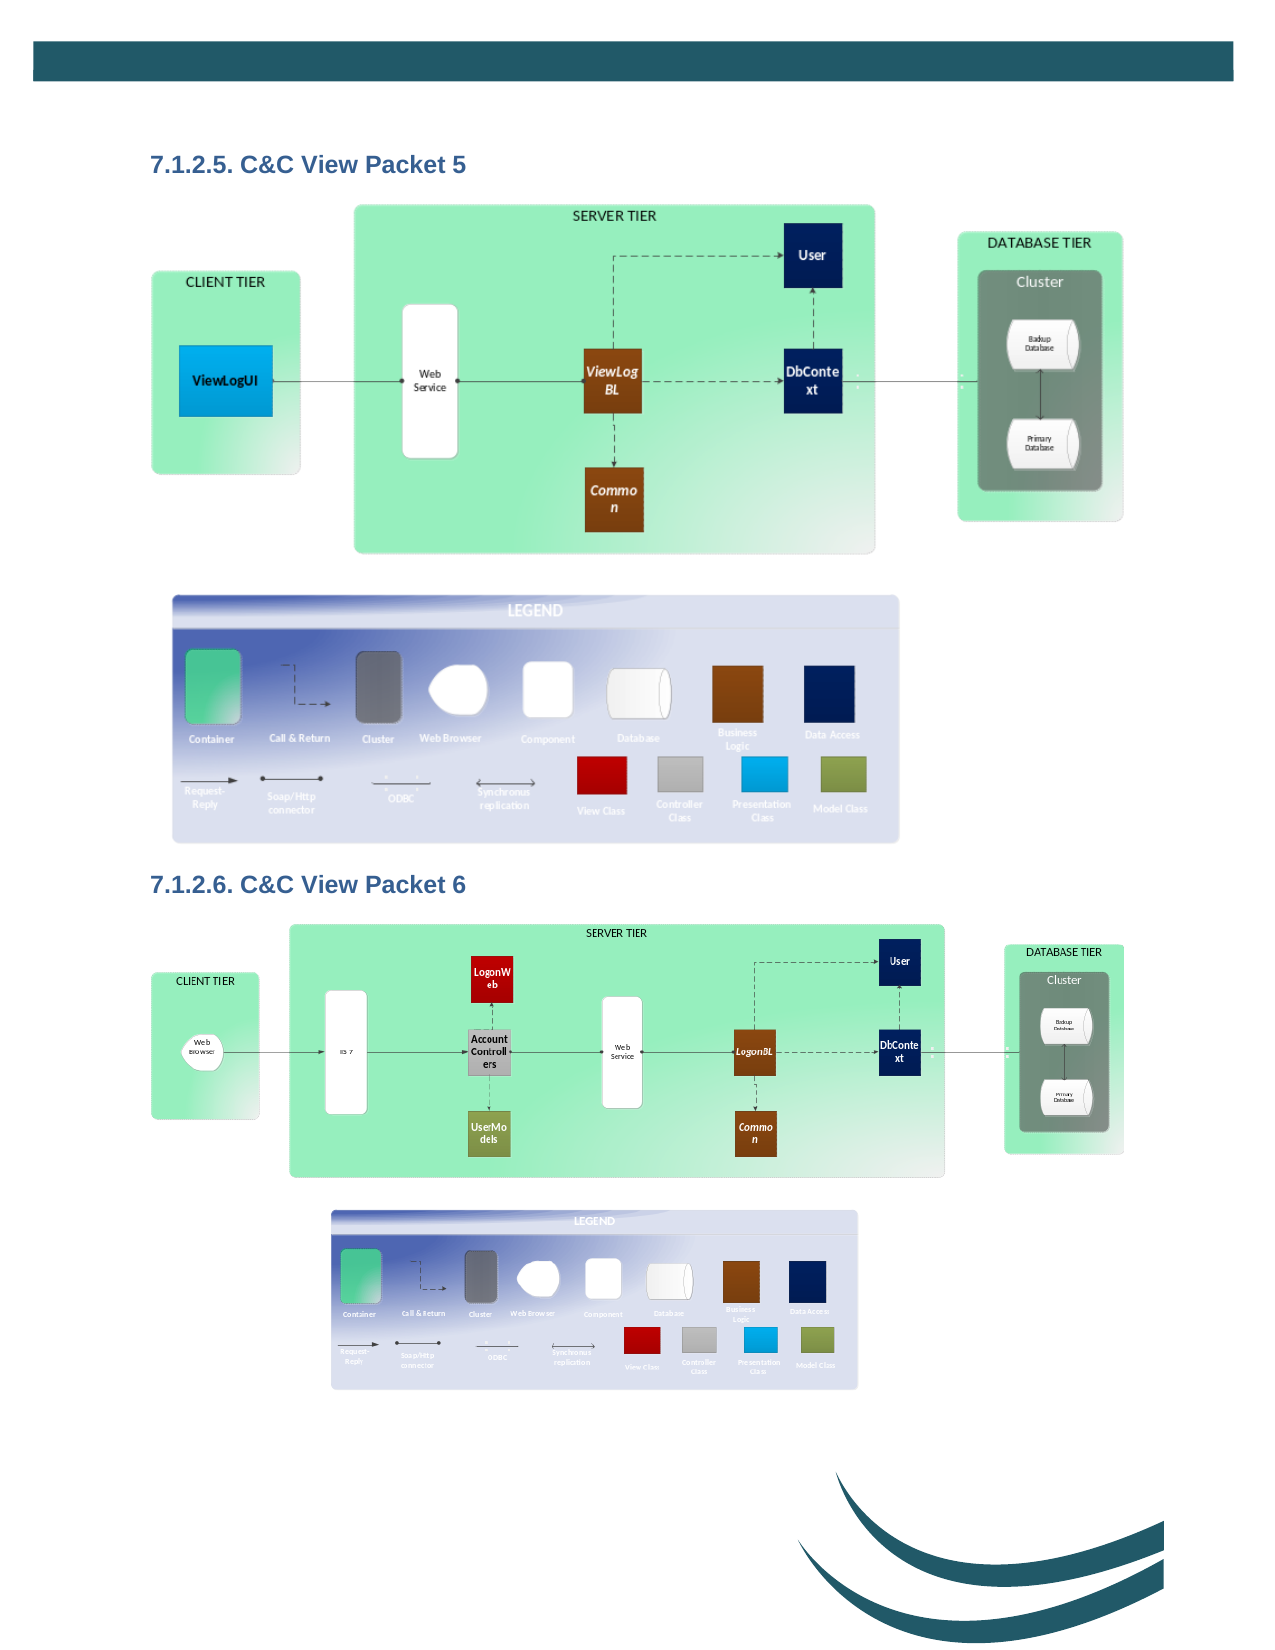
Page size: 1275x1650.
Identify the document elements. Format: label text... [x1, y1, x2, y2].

subtitle C&C View Packet 5 [150, 150, 1125, 179]
subtitle C&C View Packet 6 [150, 870, 1125, 898]
